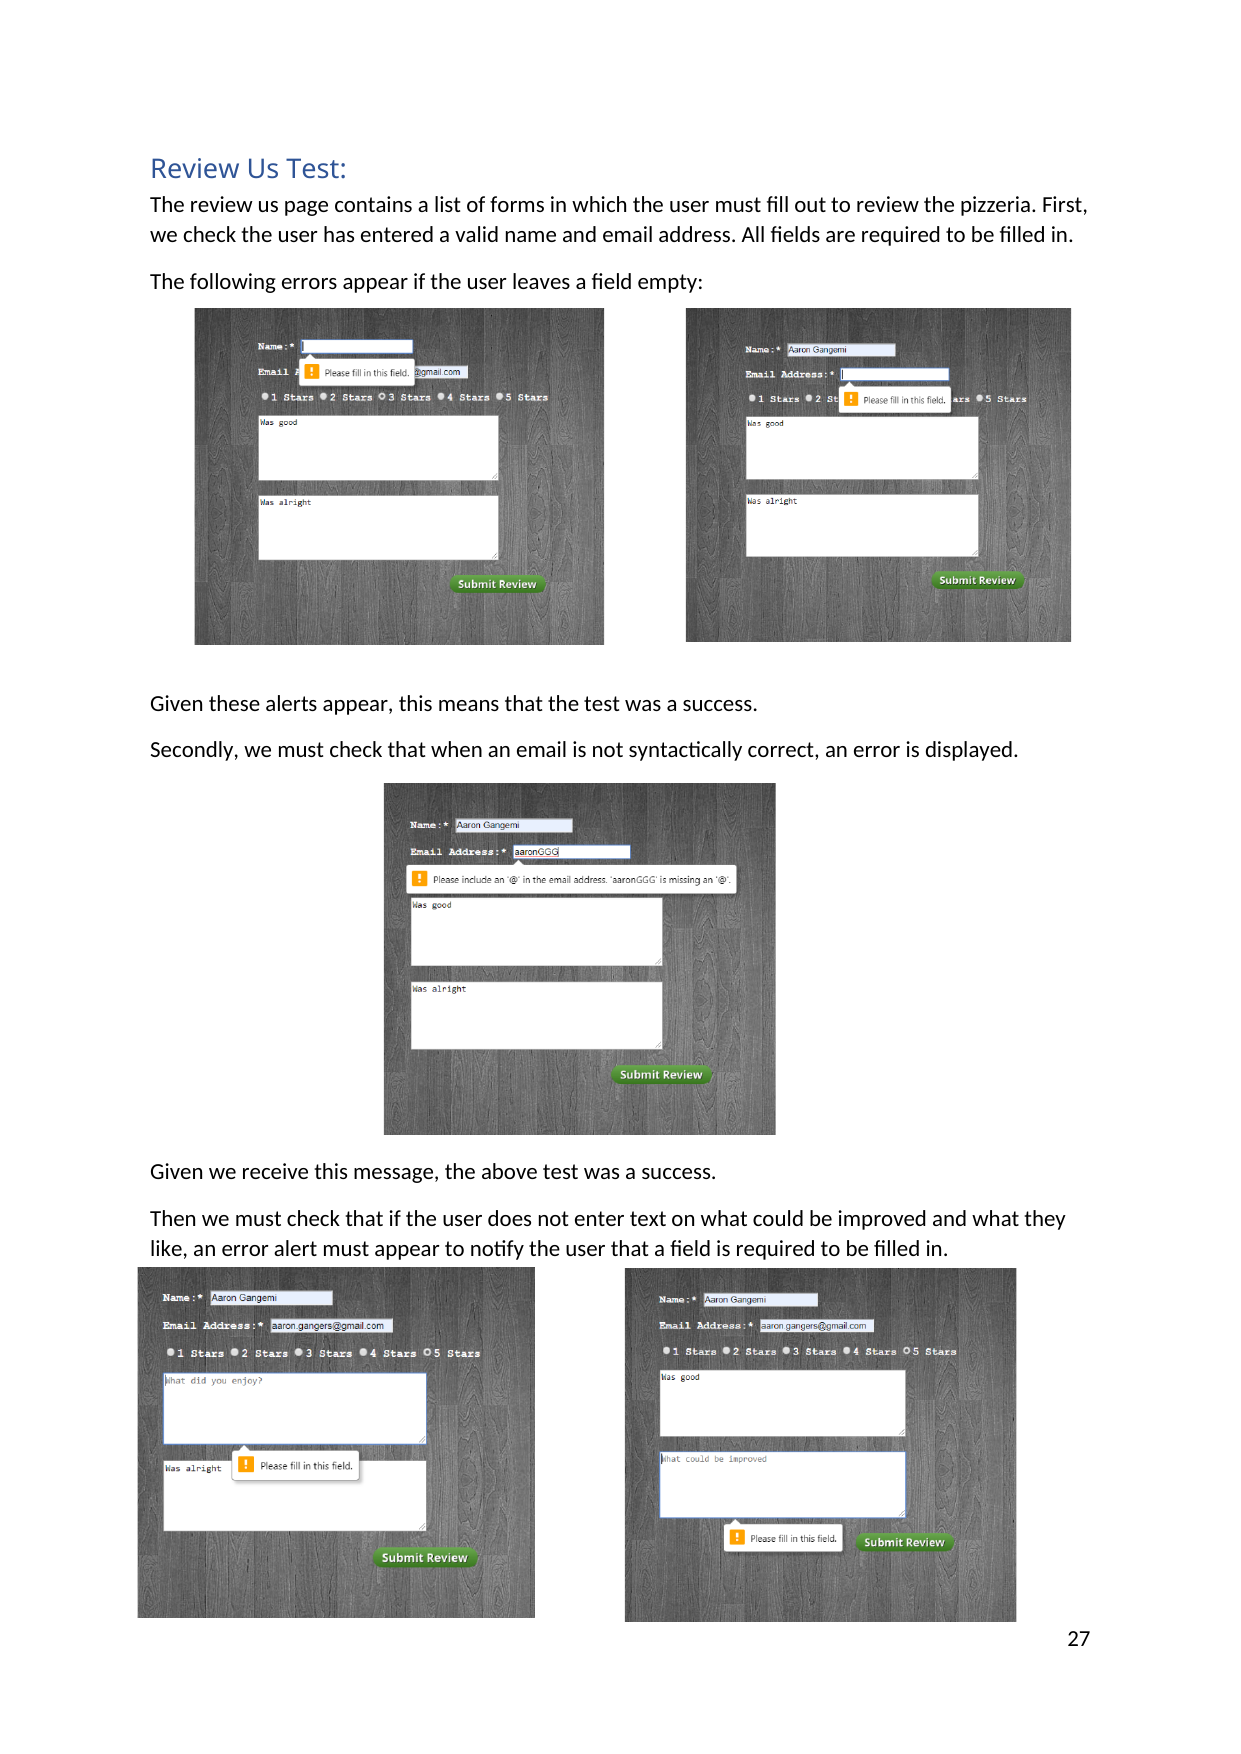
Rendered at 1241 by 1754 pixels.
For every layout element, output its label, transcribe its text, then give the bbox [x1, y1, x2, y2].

text Given these alerts appear, this means that the test was a success. [150, 689, 1090, 717]
text The following errors appear if the user leaves a field empty: [150, 267, 1090, 295]
text The review us page contains a list of forms in which the user must fill out to review the pizzeria. First, we check the user has entered a valid name and email address. All fields are required to be filled in. [150, 190, 1090, 248]
text Given we receive this message, the above test was a success. [150, 1157, 1090, 1186]
text Then we must check that if the user does not enter text on what could be improved and what they like, an error alert must appear to notify the user that a field is required to be filled in. [150, 1204, 1090, 1263]
picture [383, 783, 776, 1135]
picture [624, 1268, 1017, 1622]
picture [137, 1267, 535, 1618]
subtitle Review Us Test: [150, 150, 1090, 187]
text Secondly, we must check that when an email is not syntactically correct, an error is displayed. [150, 736, 1090, 764]
picture [685, 308, 1072, 642]
picture [194, 308, 605, 645]
